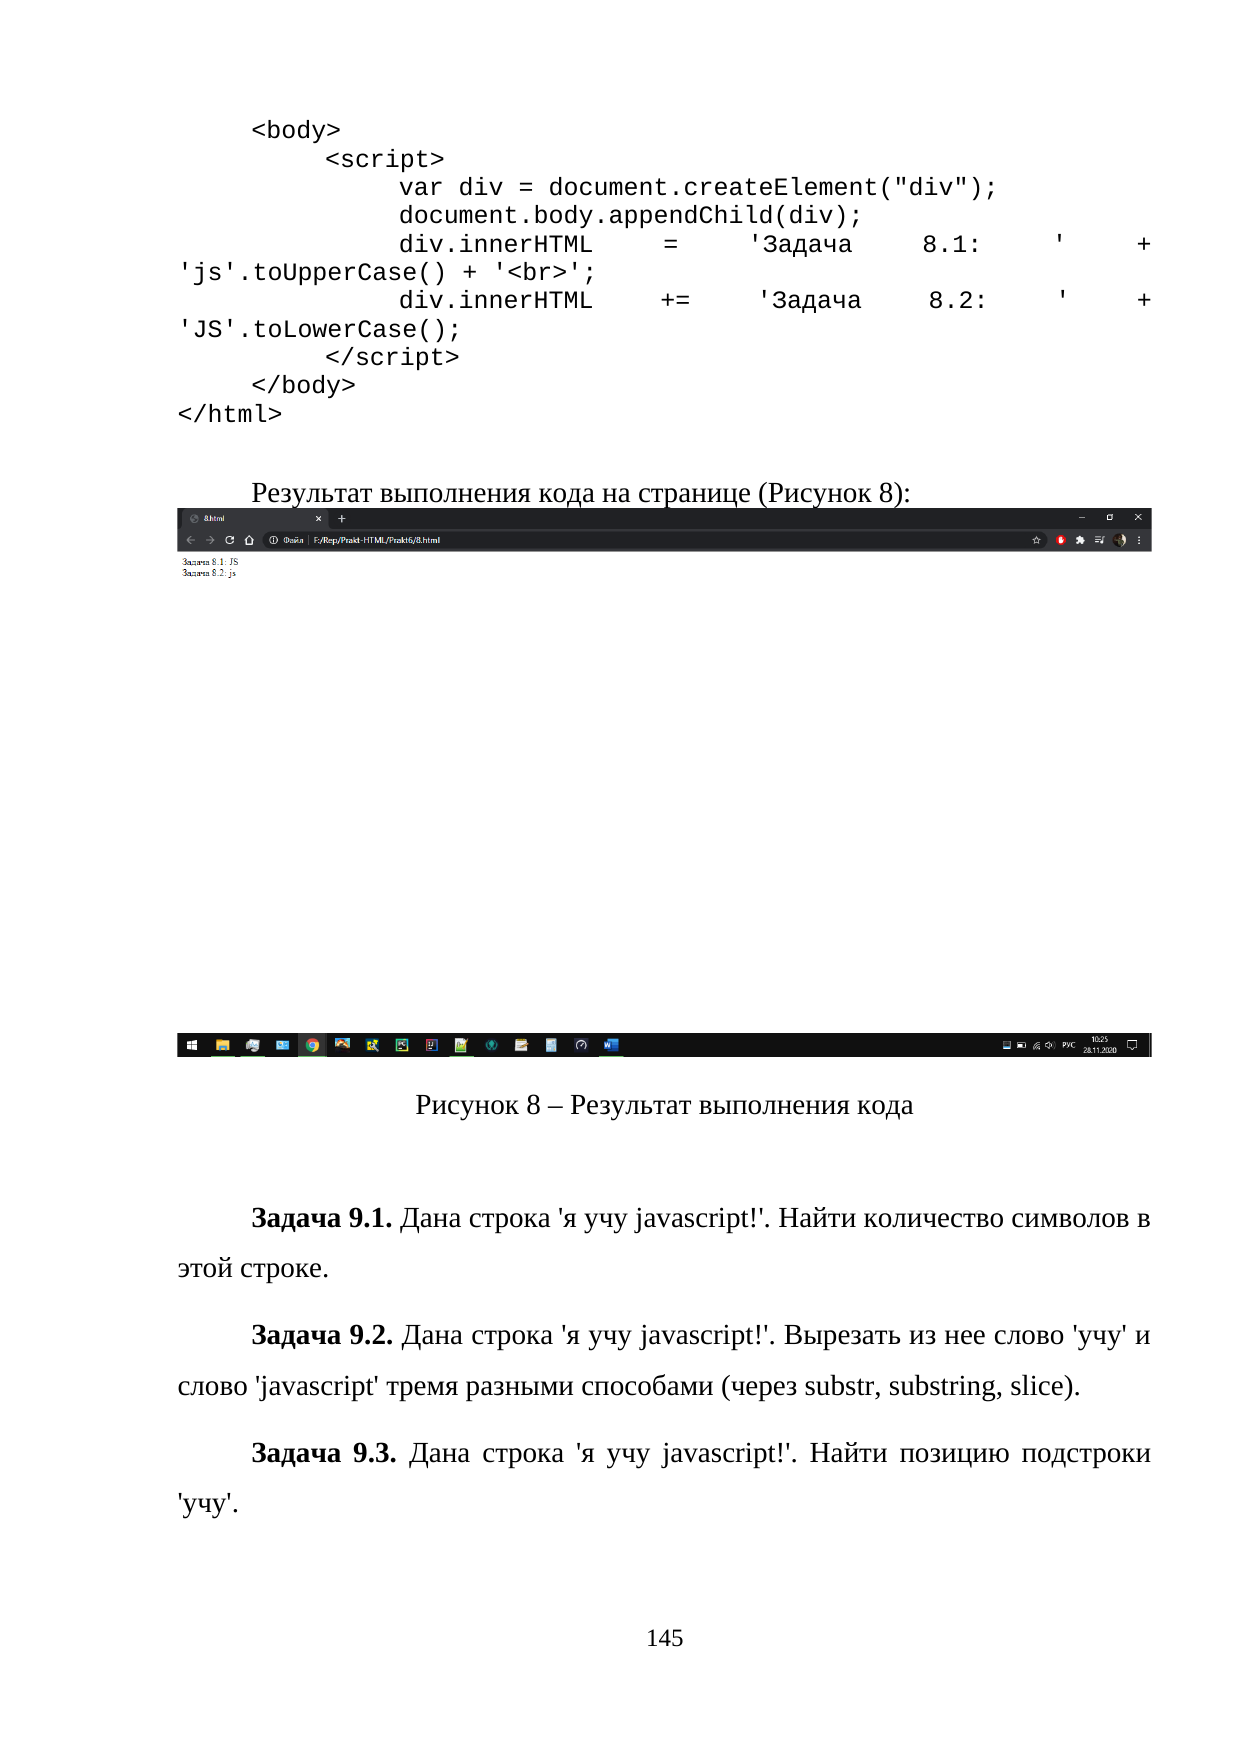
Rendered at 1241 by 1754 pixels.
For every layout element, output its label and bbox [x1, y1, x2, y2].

picture [177, 508, 1152, 1057]
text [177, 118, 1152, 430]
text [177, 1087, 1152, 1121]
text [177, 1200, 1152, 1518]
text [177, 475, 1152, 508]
